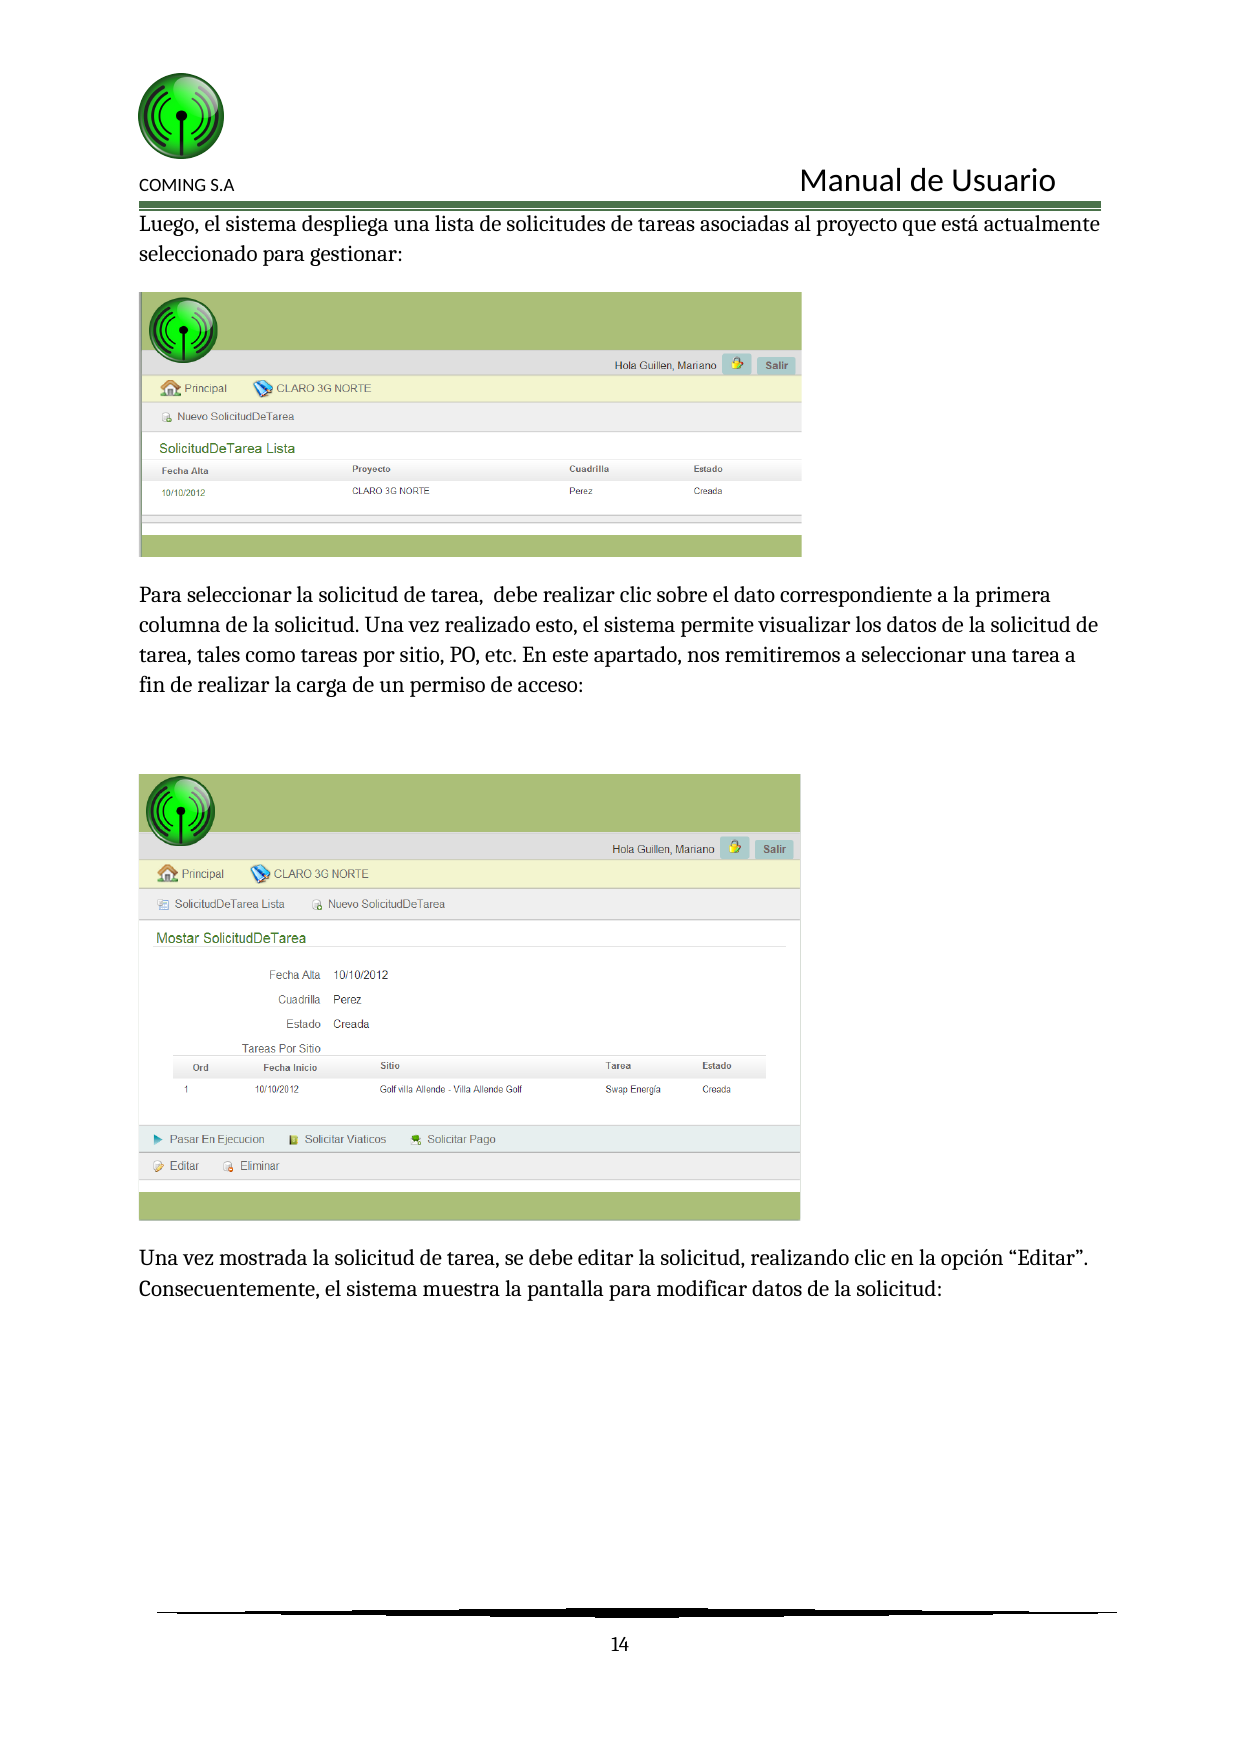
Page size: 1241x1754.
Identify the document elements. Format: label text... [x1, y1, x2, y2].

text Una vez mostrada la solicitud de tarea, se debe editar la solicitud, realizando clic en la opción “Editar”. Consecuentemente, el sistema muestra la pantalla para modificar datos de la solicitud: [139, 1245, 1101, 1302]
picture [138, 774, 801, 1221]
picture [138, 73, 224, 159]
picture [138, 292, 802, 557]
text Luego, el sistema despliega una lista de solicitudes de tareas asociadas al proyecto que está actualmente seleccionado para gestionar: [139, 211, 1101, 267]
text Para seleccionar la solicitud de tarea, debe realizar clic sobre el dato correspondiente a la primera columna de la solicitud. Una vez realizado esto, el sistema permite visualizar los datos de la solicitud de tarea, tales como tareas por sitio, PO, etc. En este apartado, nos remitiremos a seleccionar una tarea a fin de realizar la carga de un permiso de acceso: [139, 582, 1101, 699]
